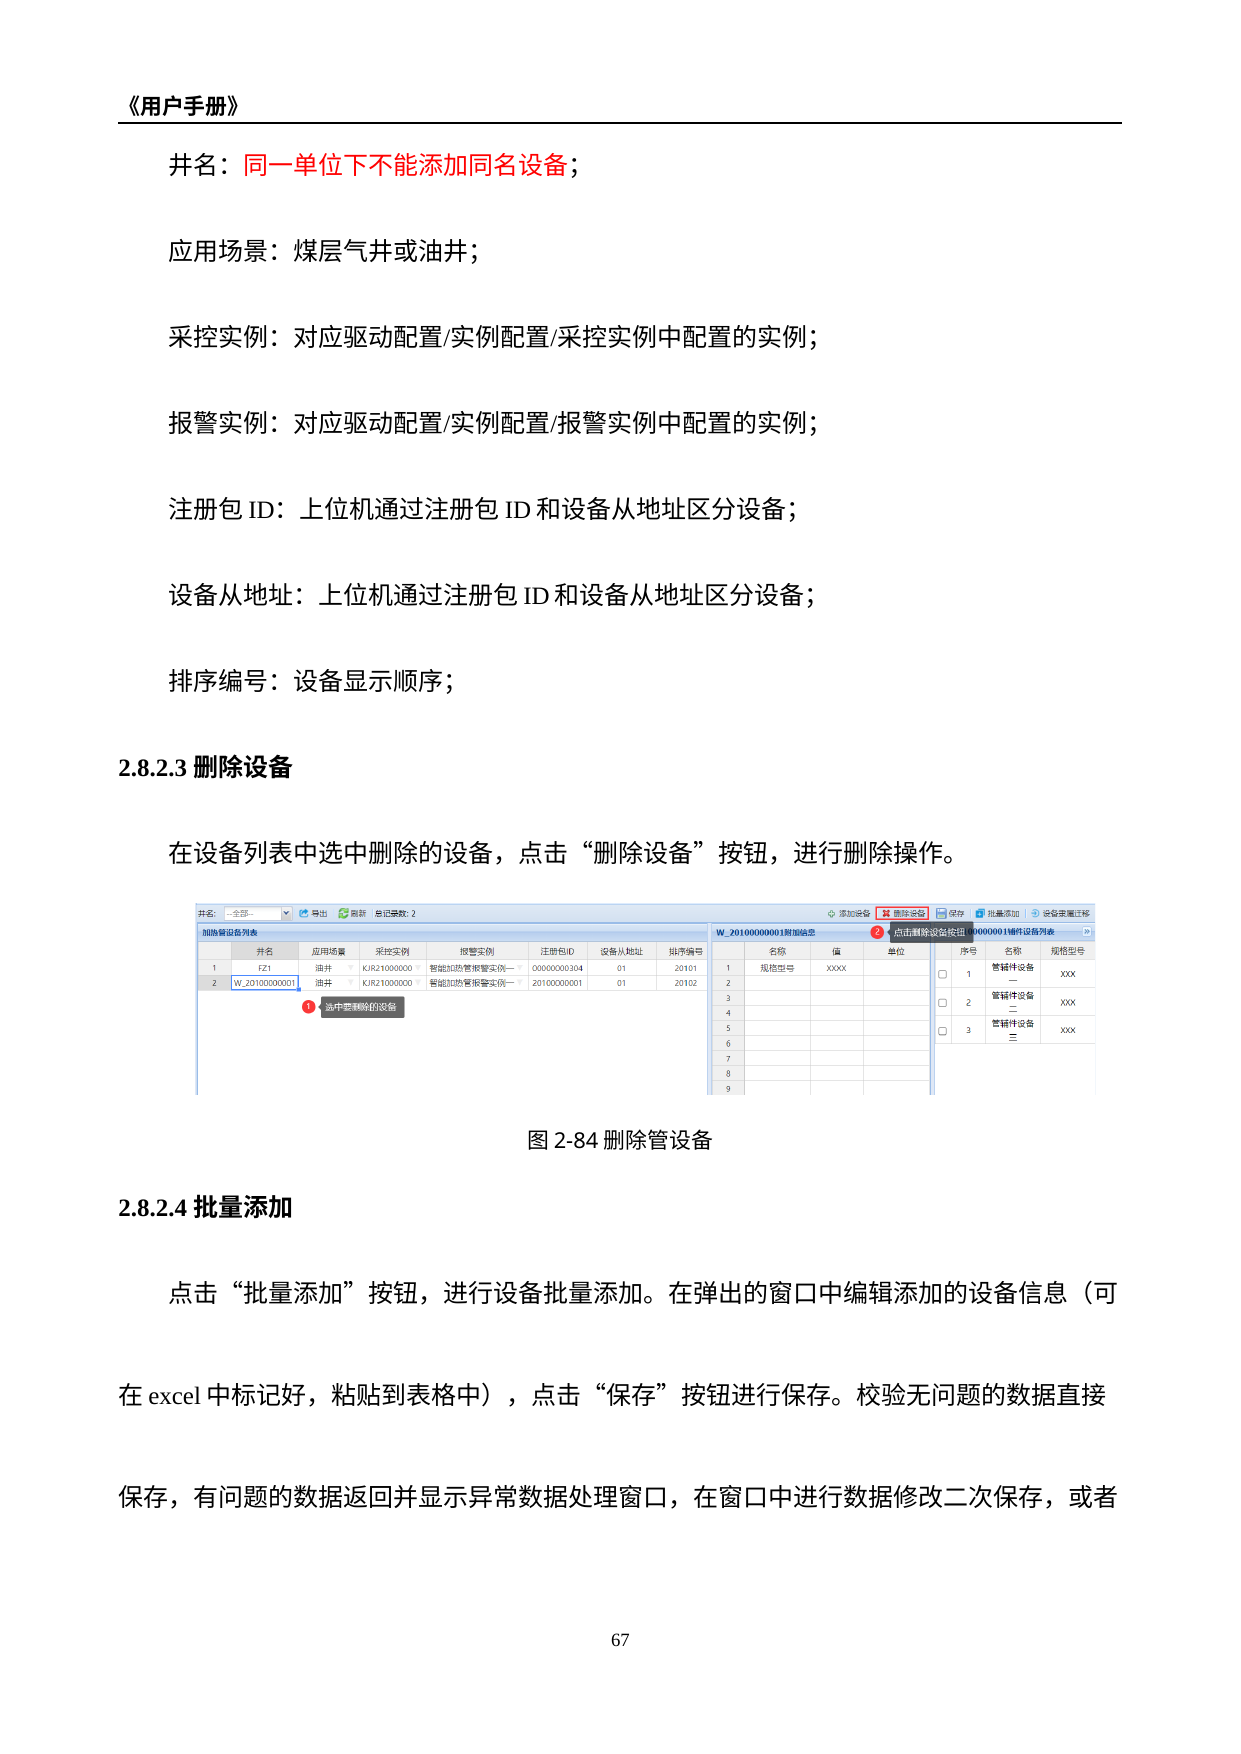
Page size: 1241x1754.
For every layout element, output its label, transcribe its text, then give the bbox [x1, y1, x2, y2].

text 报警实例：对应驱动配置/实例配置/报警实例中配置的实例； [118, 387, 1122, 455]
subtitle 2.8.2.3 删除设备 [118, 732, 1122, 799]
text 注册包ID：上位机通过注册包ID和设备从地址区分设备； [118, 473, 1122, 541]
text 应用场景：煤层气井或油井； [118, 215, 1122, 283]
picture [195, 903, 1096, 1095]
text 井名：同一单位下不能添加同名设备； [118, 129, 1122, 197]
text 设备从地址：上位机通过注册包ID和设备从地址区分设备； [118, 559, 1122, 627]
text 采控实例：对应驱动配置/实例配置/采控实例中配置的实例； [118, 301, 1122, 369]
text 图2-84 删除管设备 [118, 1122, 1122, 1156]
text 在设备列表中选中删除的设备，点击“删除设备”按钮，进行删除操作。 [118, 818, 1122, 886]
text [118, 1258, 1122, 1529]
text 排序编号：设备显示顺序； [118, 646, 1122, 713]
subtitle 2.8.2.4 批量添加 [118, 1172, 1122, 1239]
